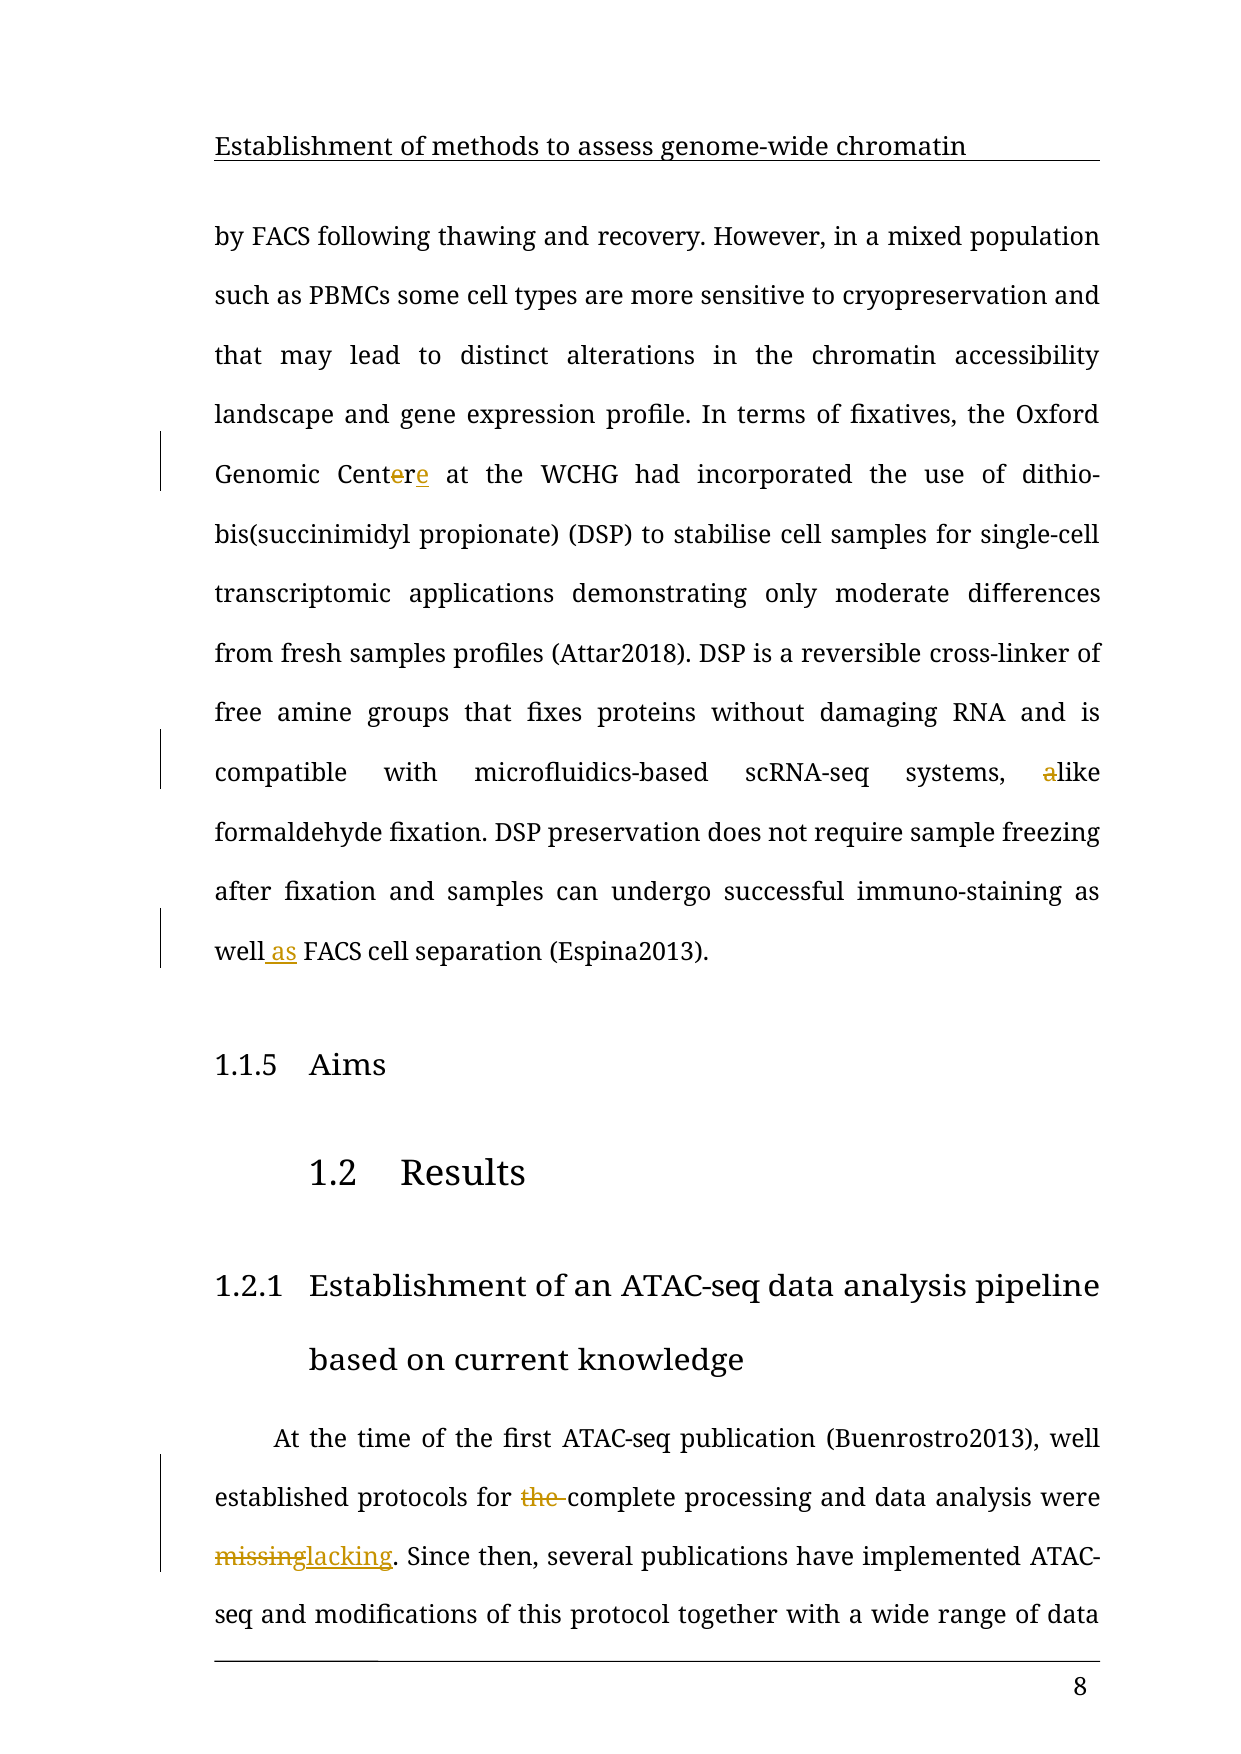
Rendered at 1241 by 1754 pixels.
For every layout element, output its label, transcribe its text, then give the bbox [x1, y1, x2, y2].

list Results [309, 1147, 1240, 1196]
text 1.2.1 Establishment of an ATAC-seq data analysis pipeline based on current knowledge [214, 1265, 1100, 1379]
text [214, 1420, 1101, 1631]
text by FACS following thawing and recovery. However, in a mixed population such as PBMCs some cell types are more sensitive to cryopreservation and that may lead to distinct alterations in the chromatin accessibility landscape and gene expression profile. In terms of fixatives, the Oxford Genomic Centr at the WCHG had incorporated the use of dithio-bis(succinimidyl propionate) (DSP) to stabilise cell samples for single-cell transcriptomic applications demonstrating only moderate differences from fresh samples profiles (Attar2018). DSP is a reversible cross-linker of free amine groups that fixes proteins without damaging RNA and is compatible with microfluidics-based scRNA-seq systems, like formaldehyde fixation. DSP preservation does not require sample freezing after fixation and samples can undergo successful immuno-staining as well FACS cell separation (Espina2013). [214, 218, 1101, 967]
subtitle Aims [214, 1044, 1240, 1084]
